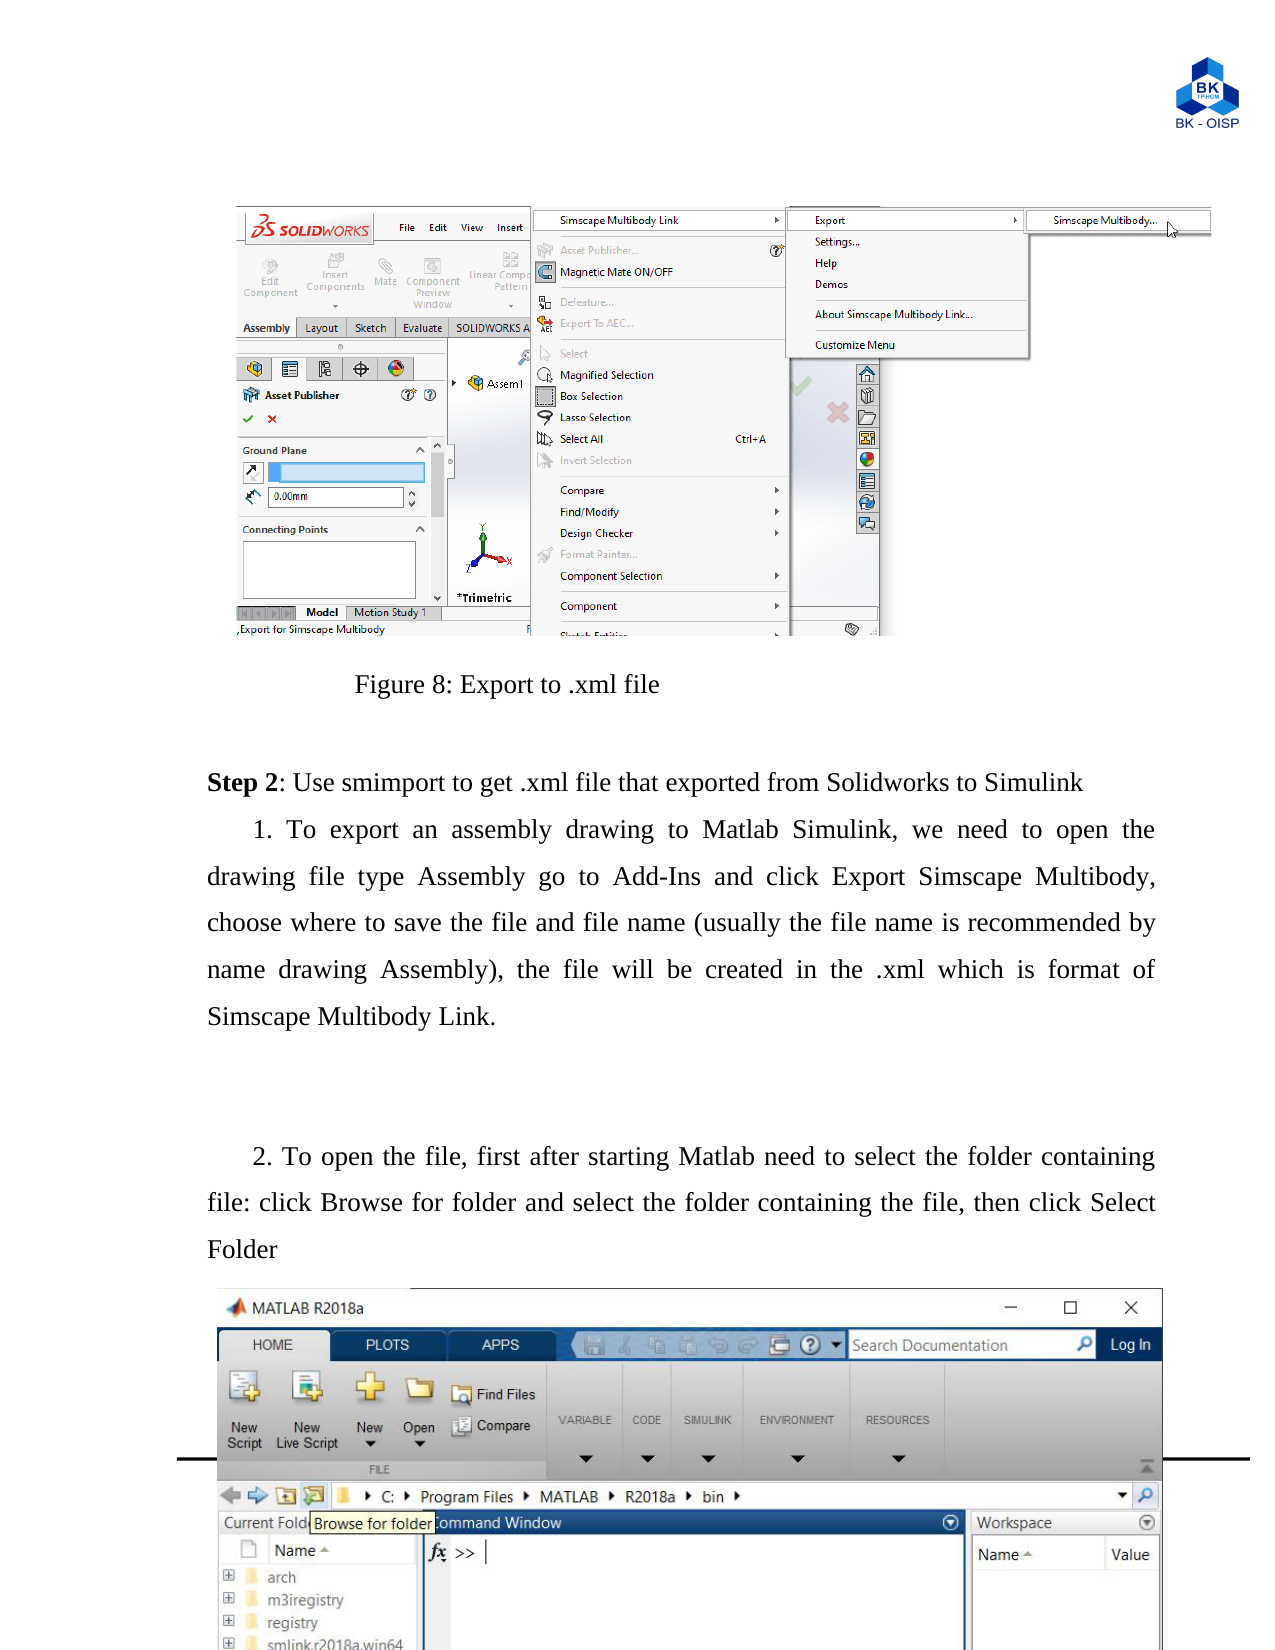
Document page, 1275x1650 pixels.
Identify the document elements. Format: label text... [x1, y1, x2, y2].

text 1. To export an assembly drawing to Matlab Simulink, we need to open the drawing file type Assembly go to Add-Ins and click Export Simscape Multibody, choose where to save the file and file name (usually the file name is recommended by name drawing Assembly), the file will be created in the .xml which is format of Simscape Multibody Link. [207, 813, 1157, 1031]
picture [1175, 56, 1240, 134]
text 2. To open the file, first after starting Matlab need to select the folder containing file: click Browse for folder and select the folder containing the file, then click Select Folder [207, 1140, 1157, 1264]
text Step 2: Use smimport to get .xml file that exported from Solidworks to Simulink [207, 767, 1157, 798]
picture [217, 1288, 1163, 1650]
picture [236, 206, 1212, 636]
